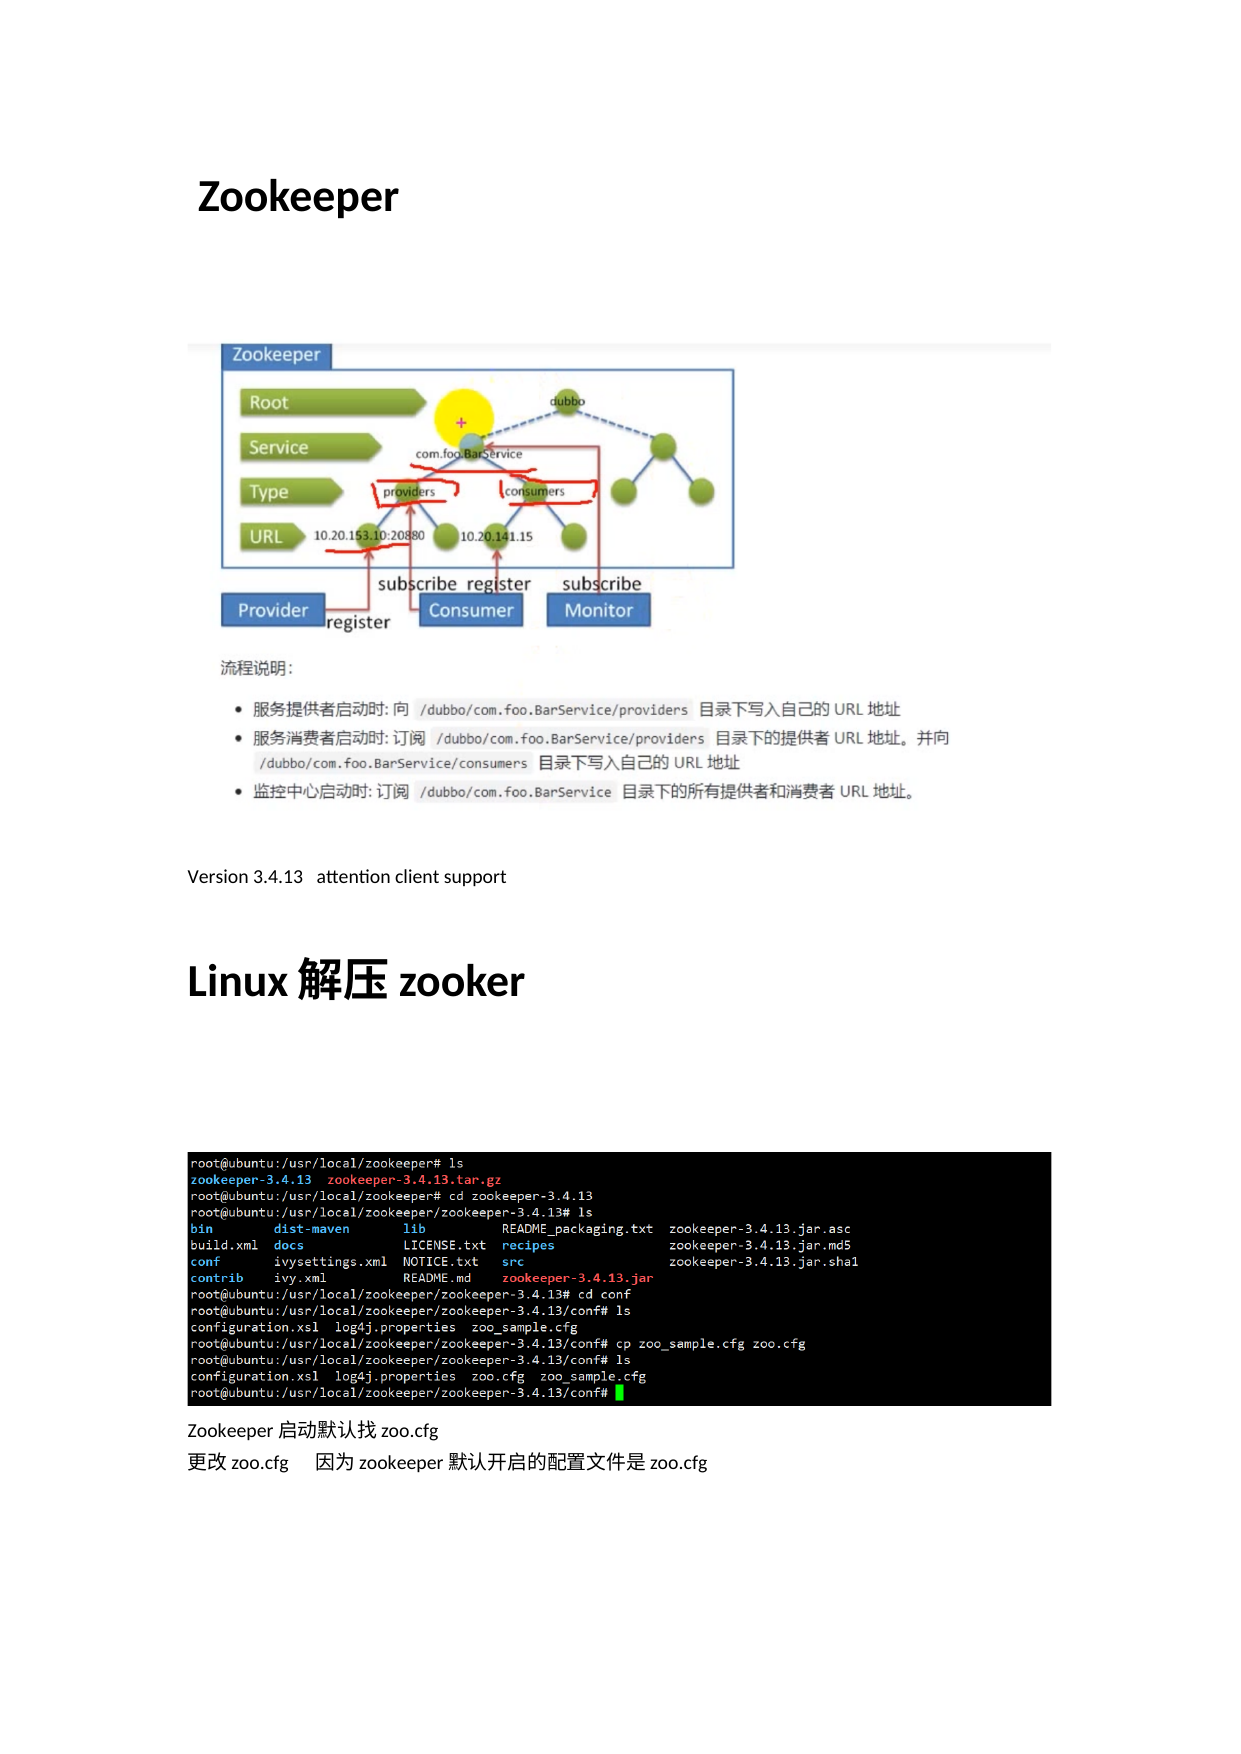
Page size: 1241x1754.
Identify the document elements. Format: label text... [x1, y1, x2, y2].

subtitle Zookeeper [187, 162, 1053, 227]
text Version 3.4.13 attention client support [187, 859, 1053, 892]
text 更改zoo.cfg 因为zookeeper 默认开启的配置文件是zoo.cfg [187, 1445, 1053, 1477]
text Zookeeper 启动默认找zoo.cfg [187, 1412, 1053, 1445]
picture [187, 339, 1052, 811]
subtitle Linux解压zooker [187, 927, 1053, 1025]
picture [187, 1152, 1052, 1406]
